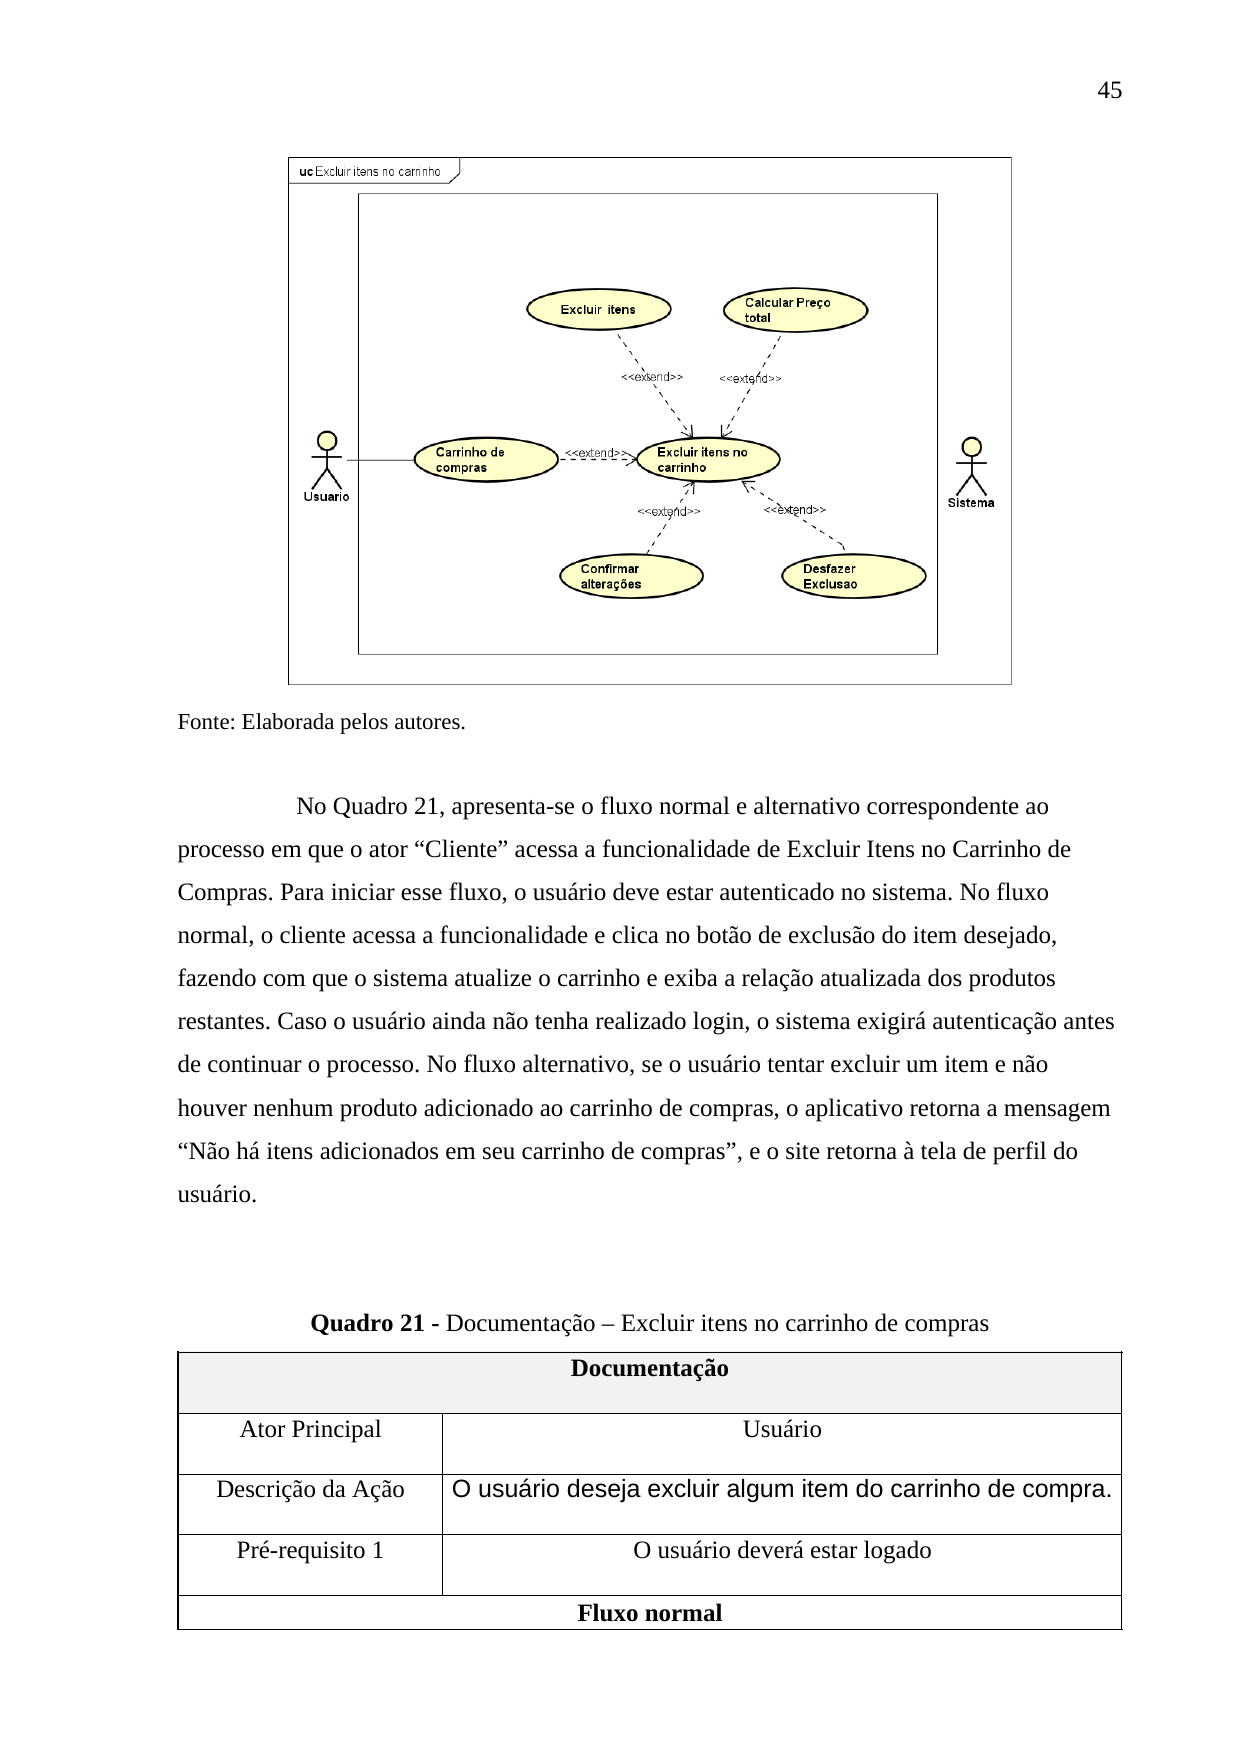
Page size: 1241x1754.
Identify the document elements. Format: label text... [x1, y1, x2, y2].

table_cell Pré-requisito 1 [179, 1535, 442, 1595]
table_cell Usuário [443, 1414, 1121, 1473]
text No Quadro 21, apresenta‑se o fluxo normal e alternativo correspondente ao processo em que o ator “Cliente” acessa a funcionalidade de Excluir Itens no Carrinho de Compras. Para iniciar esse fluxo, o usuário deve estar autenticado no sistema. No fluxo normal, o cliente acessa a funcionalidade e clica no botão de exclusão do item desejado, fazendo com que o sistema atualize o carrinho e exiba a relação atualizada dos produtos restantes. Caso o usuário ainda não tenha realizado login, o sistema exigirá autenticação antes de continuar o processo. No fluxo alternativo, se o usuário tentar excluir um item e não houver nenhum produto adicionado ao carrinho de compras, o aplicativo retorna a mensagem “Não há itens adicionados em seu carrinho de compras”, e o site retorna à tela de perfil do usuário. [177, 791, 1122, 1208]
table_header Documentação [179, 1353, 1121, 1413]
text Fonte: Elaborada pelos autores. [177, 708, 1122, 734]
picture [278, 147, 1021, 694]
table_cell O usuário deverá estar logado [443, 1535, 1121, 1595]
table_cell Ator Principal [179, 1414, 442, 1473]
table_cell O usuário deseja excluir algum item do carrinho de compra. [443, 1475, 1121, 1534]
table_cell Descrição da Ação [179, 1475, 442, 1534]
table_cell Fluxo normal [179, 1596, 1121, 1629]
